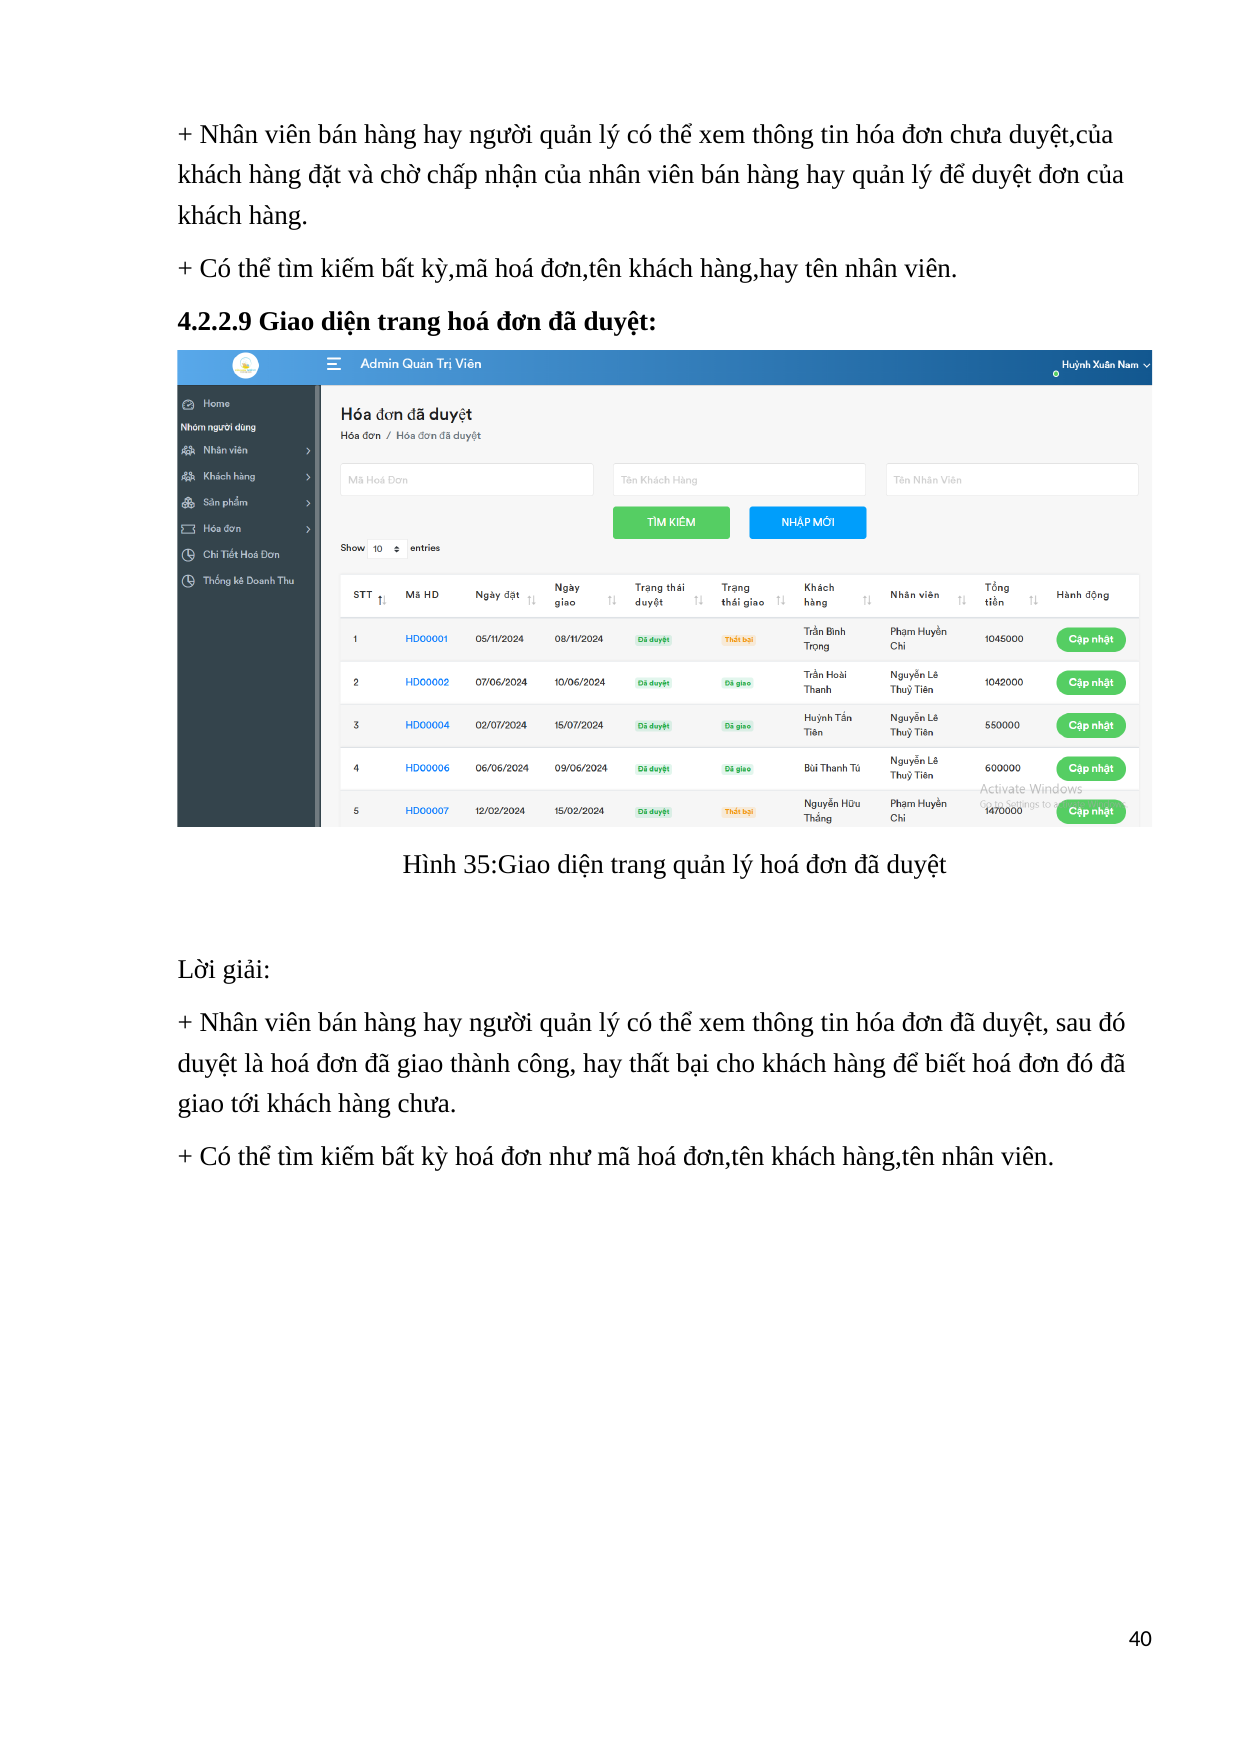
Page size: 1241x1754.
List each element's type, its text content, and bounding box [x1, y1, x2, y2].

text + Nhân viên bán hàng hay người quản lý có thể xem thông tin hóa đơn chưa duyệt,của khách hàng đặt và chờ chấp nhận của nhân viên bán hàng hay quản lý để duyệt đơn của khách hàng. [177, 118, 1152, 230]
text Hình 35:Giao diện trang quản lý hoá đơn đã duyệt [177, 848, 1152, 879]
text + Có thể tìm kiếm bất kỳ hoá đơn như mã hoá đơn,tên khách hàng,tên nhân viên. [177, 1140, 1152, 1171]
text + Nhân viên bán hàng hay người quản lý có thể xem thông tin hóa đơn đã duyệt, sau đó duyệt là hoá đơn đã giao thành công, hay thất bại cho khách hàng để biết hoá đơn đó đã giao tới khách hàng chưa. [177, 1006, 1152, 1118]
text Lời giải: [177, 953, 1152, 985]
text + Có thể tìm kiếm bất kỳ,mã hoá đơn,tên khách hàng,hay tên nhân viên. [177, 252, 1152, 283]
subtitle 4.2.2.9 Giao diện trang hoá đơn đã duyệt: [177, 305, 1152, 336]
picture [177, 350, 1153, 827]
